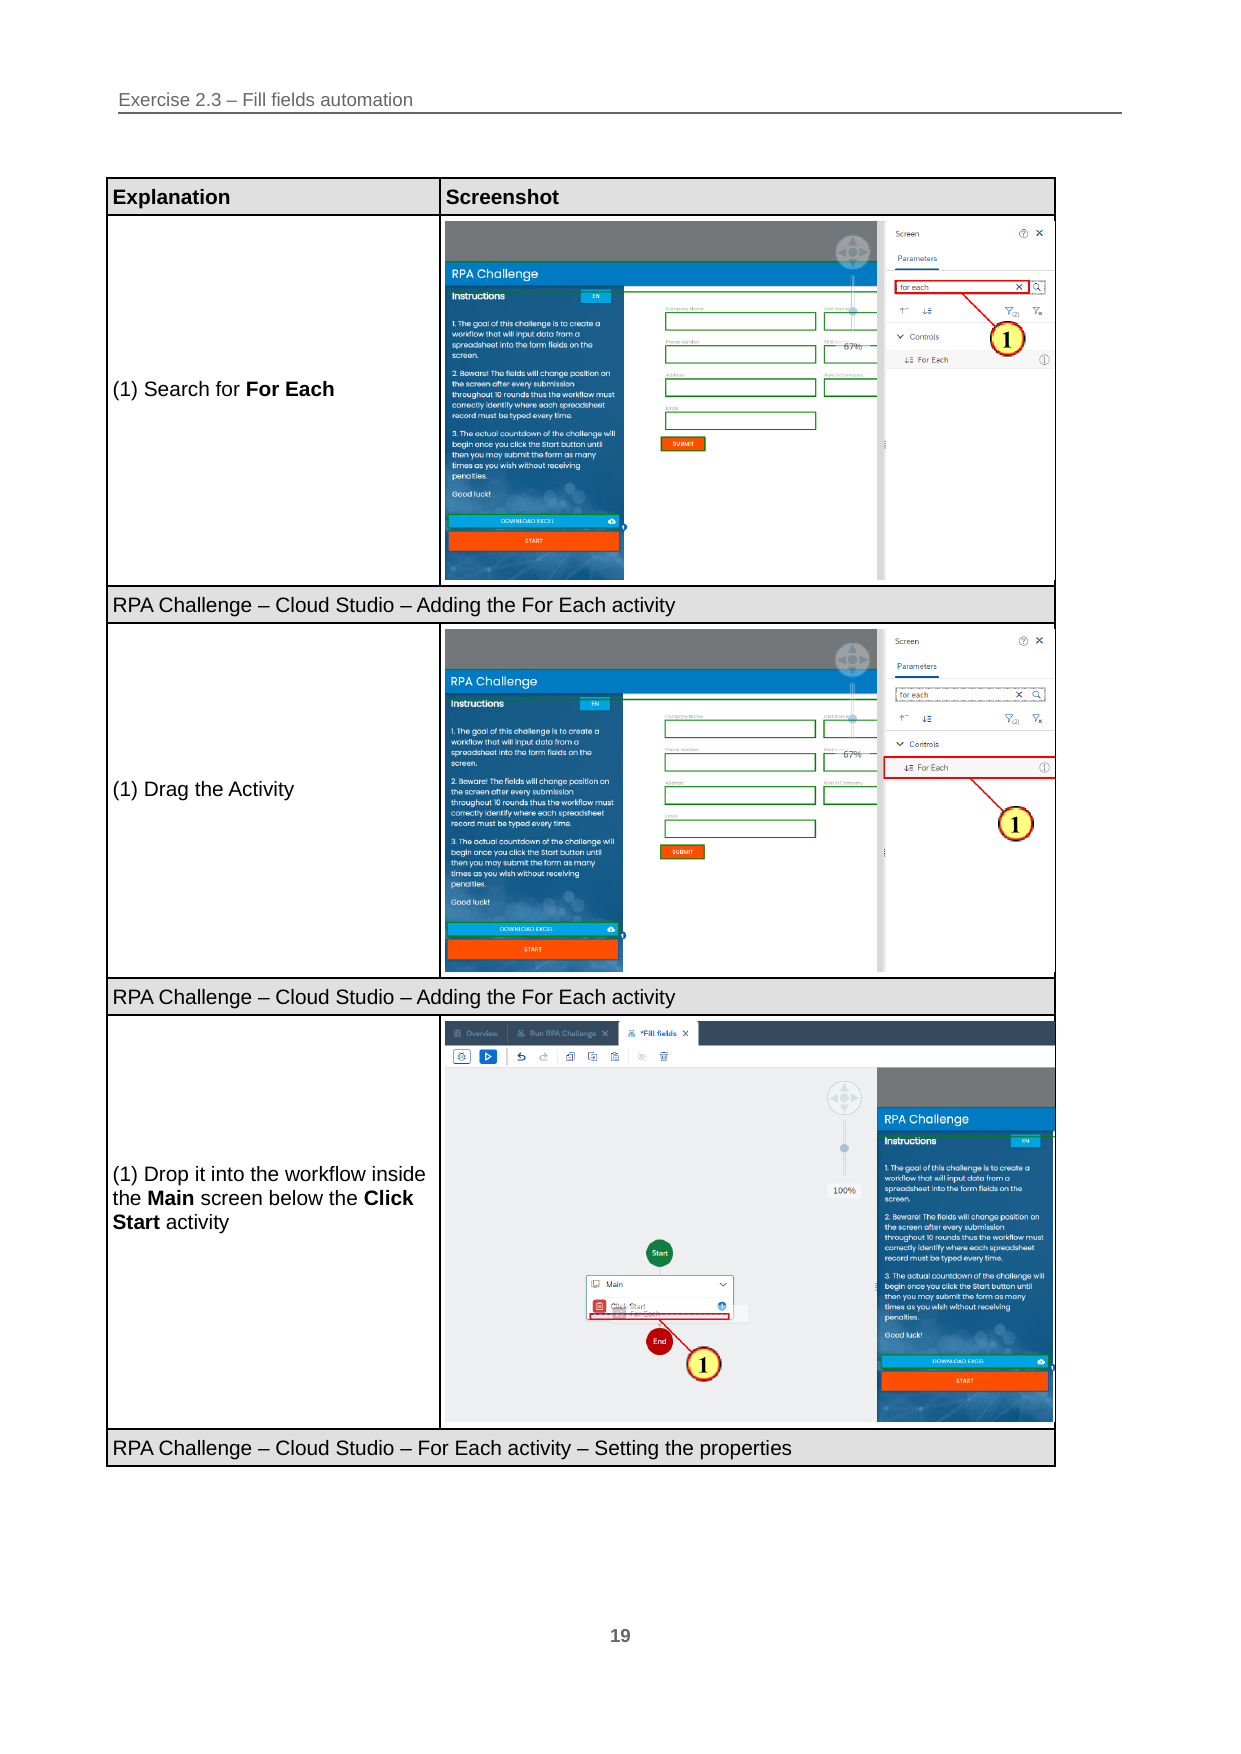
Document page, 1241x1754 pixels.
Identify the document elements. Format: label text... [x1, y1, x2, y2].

picture [445, 629, 1055, 972]
table_header Explanation [108, 179, 439, 214]
table_cell (1) Search for For Each [108, 216, 439, 585]
table_cell RPA Challenge – Cloud Studio – For Each activity – Setting the properties [108, 1430, 1054, 1465]
table_cell [441, 1016, 1054, 1428]
table_cell [441, 216, 1054, 585]
table_cell (1) Drop it into the workflow inside the Main screen below the Click Start activity [108, 1016, 439, 1428]
table_cell RPA Challenge – Cloud Studio – Adding the For Each activity [108, 587, 1054, 622]
picture [445, 1021, 1055, 1422]
table_cell [441, 624, 1054, 977]
table_cell RPA Challenge – Cloud Studio – Adding the For Each activity [108, 979, 1054, 1014]
table_header Screenshot [441, 179, 1054, 214]
table_cell (1) Drag the Activity [108, 624, 439, 977]
picture [445, 221, 1055, 580]
